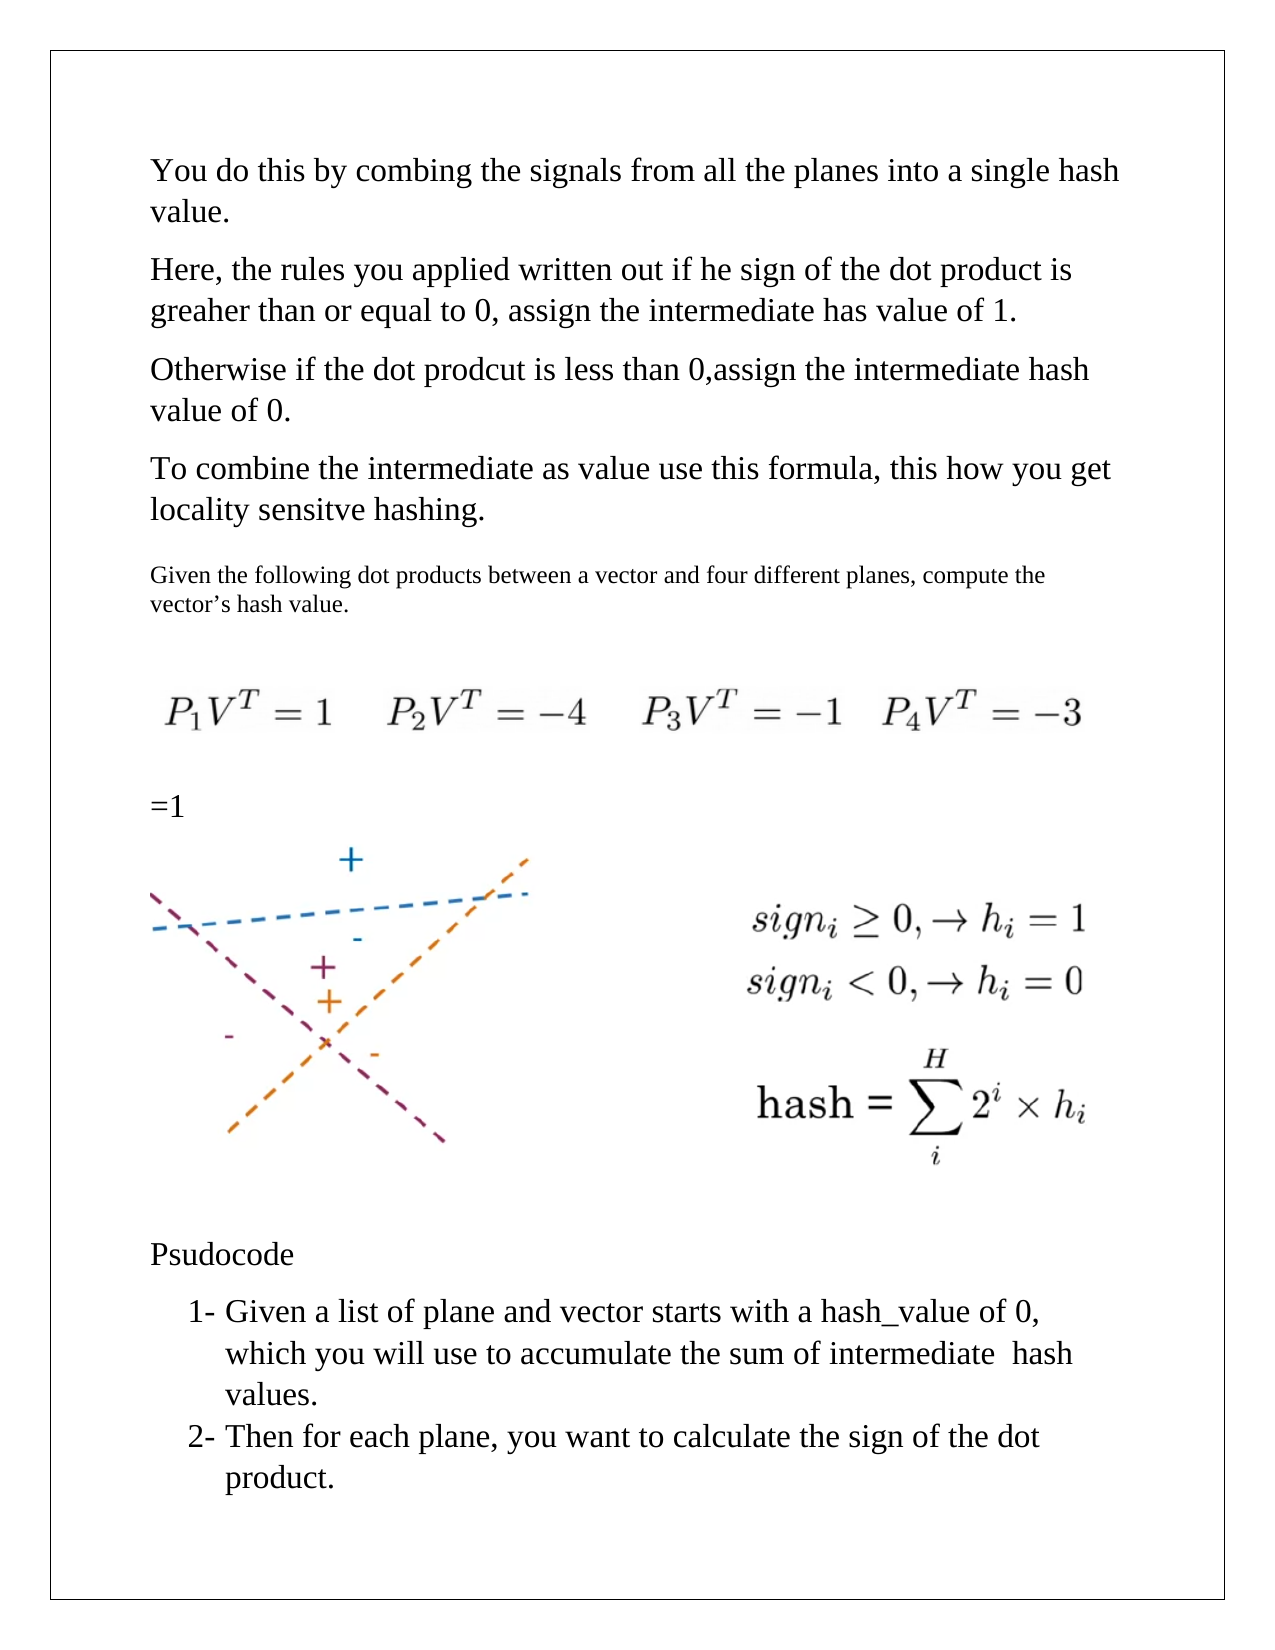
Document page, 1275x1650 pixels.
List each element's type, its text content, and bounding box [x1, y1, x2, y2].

list Then for each plane, you want to calculate the sign of the dot product. [187, 1416, 1125, 1496]
picture [150, 646, 1125, 768]
picture [150, 844, 1125, 1215]
text To combine the intermediate as value use this formula, this how you get locality sensitve hashing. [150, 448, 1125, 528]
text Given the following dot products between a vector and four different planes, compute the vector’s hash value. [150, 560, 1125, 617]
text =1 [150, 786, 1125, 825]
text Psudocode [150, 1234, 1125, 1272]
text Here, the rules you applied written out if he sign of the dot product is greaher than or equal to 0, assign the intermediate has value of 1. [150, 249, 1125, 329]
list Given a list of plane and vector starts with a hash_value of 0, which you will use to accumulate the sum of intermediate hash values. [187, 1292, 1125, 1413]
text You do this by combing the signals from all the planes into a single hash value. [150, 150, 1125, 230]
text Otherwise if the dot prodcut is less than 0,assign the intermediate hash value of 0. [150, 349, 1125, 428]
